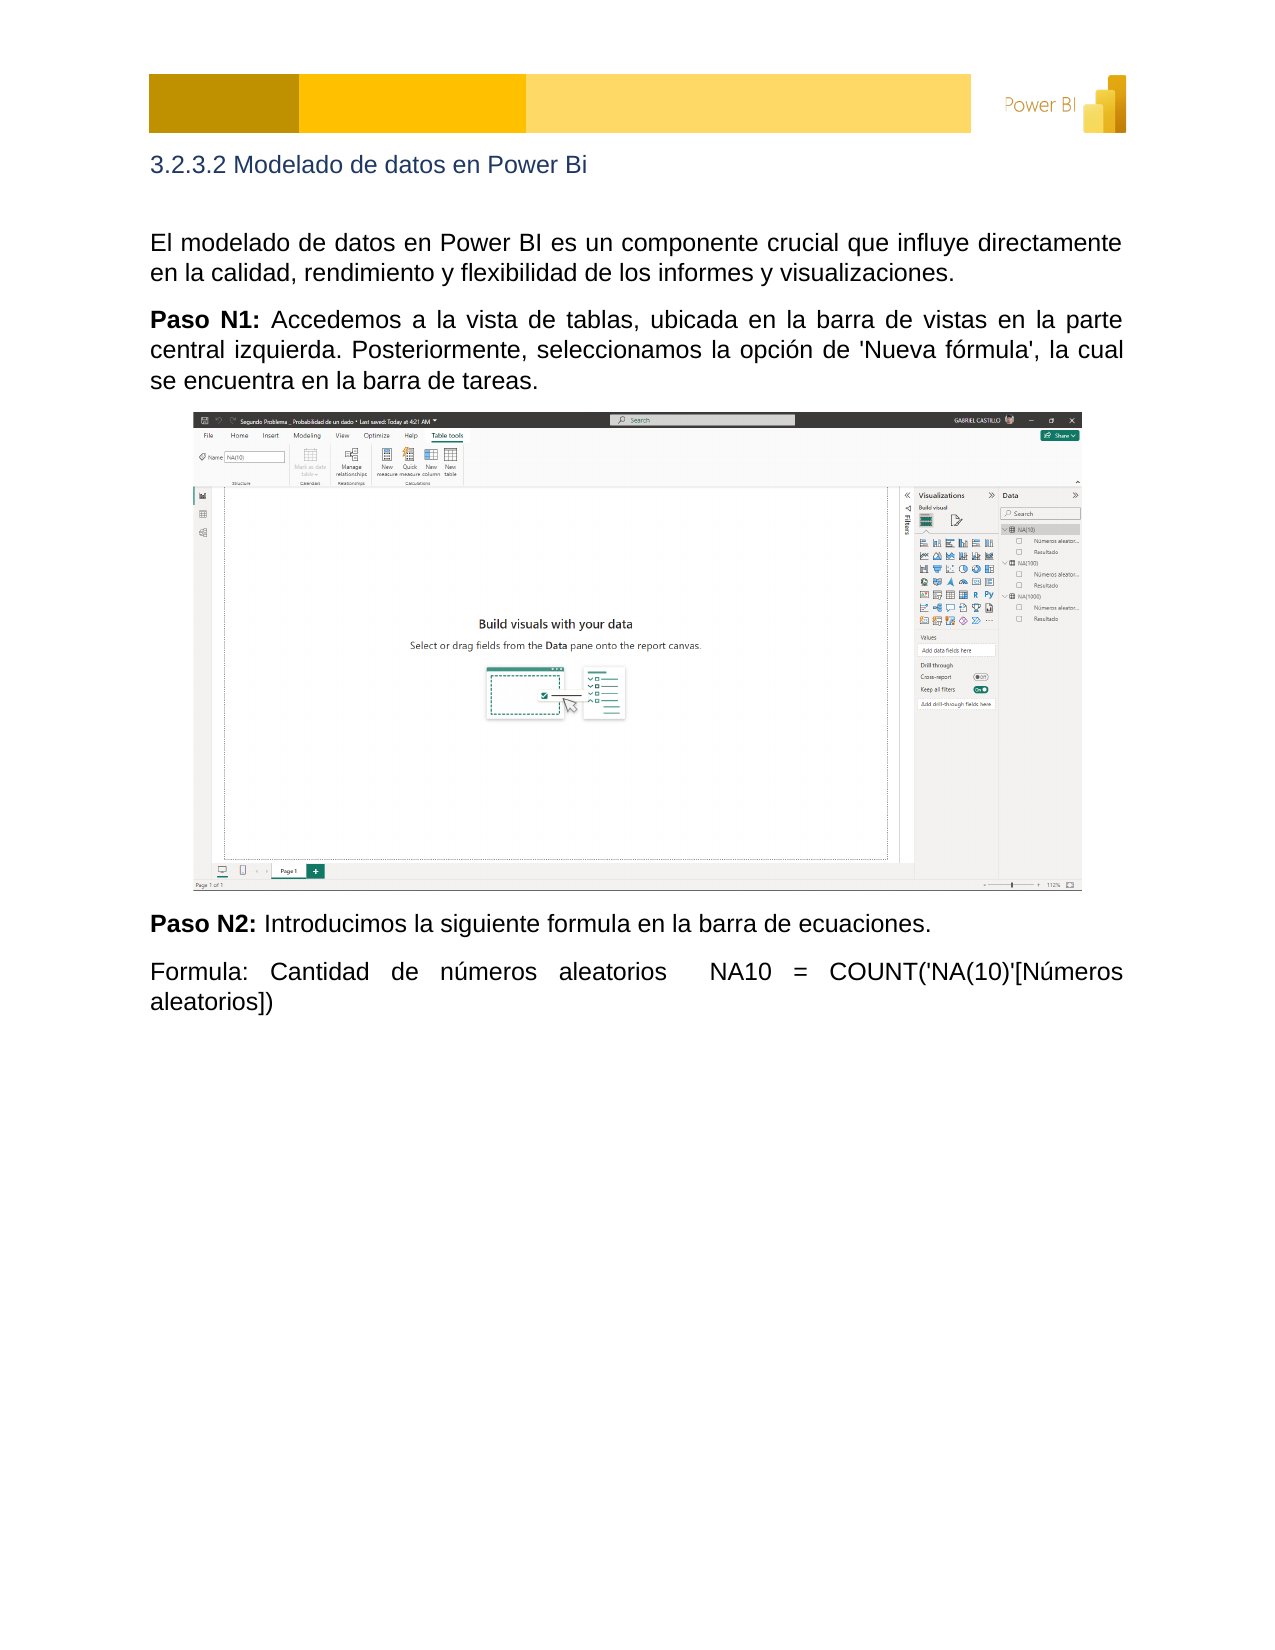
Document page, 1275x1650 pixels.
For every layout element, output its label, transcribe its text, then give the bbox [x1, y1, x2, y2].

picture [193, 412, 1082, 891]
subtitle 3.2.3.2 Modelado de datos en Power Bi [150, 150, 1125, 179]
text Paso N1: Accedemos a la vista de tablas, ubicada en la barra de vistas en la parte central izquierda. Posteriormente, seleccionamos la opción de 'Nueva fórmula', la cual se encuentra en la barra de tareas. [150, 305, 1125, 394]
text Paso N2: Introducimos la siguiente formula en la barra de ecuaciones. [150, 909, 1125, 938]
text Formula: Cantidad de números aleatorios NA10 = COUNT('NA(10)'[Números aleatorios]) [150, 956, 1125, 1016]
text El modelado de datos en Power BI es un componente crucial que influye directamente en la calidad, rendimiento y flexibilidad de los informes y visualizaciones. [150, 227, 1125, 287]
picture [1005, 75, 1127, 133]
